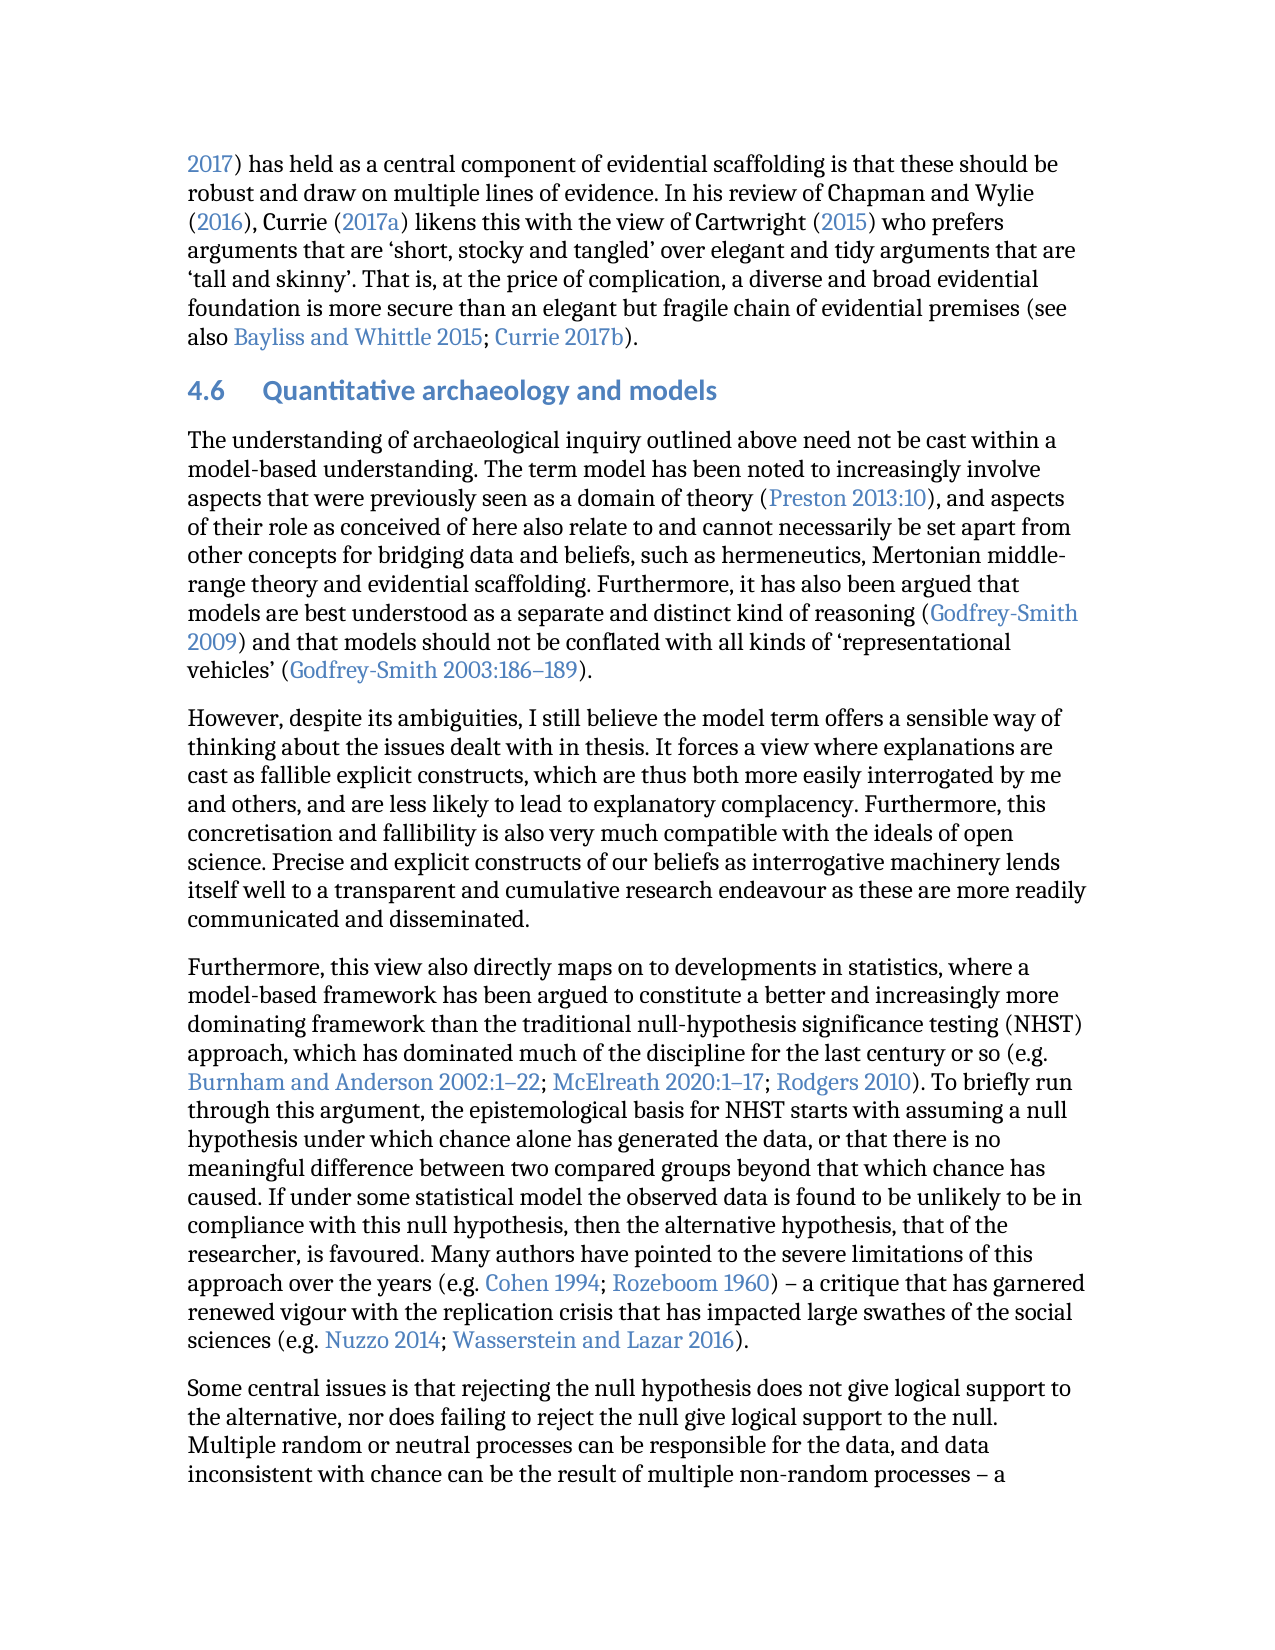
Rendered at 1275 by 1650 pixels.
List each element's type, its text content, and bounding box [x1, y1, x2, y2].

subtitle 4.6 Quantitative archaeology and models [187, 372, 1087, 408]
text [187, 1374, 1087, 1489]
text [187, 150, 1087, 351]
text However, despite its ambiguities, I still believe the model term offers a sensible way of thinking about the issues dealt with in thesis. It forces a view where explanations are cast as fallible explicit constructs, which are thus both more easily interrogated by me and others, and are less likely to lead to explanatory complacency. Furthermore, this concretisation and fallibility is also very much compatible with the ideals of open science. Precise and explicit constructs of our beliefs as interrogative machinery lends itself well to a transparent and cumulative research endeavour as these are more readily communicated and disseminated. [187, 704, 1087, 934]
text The understanding of archaeological inquiry outlined above need not be cast within a model-based understanding. The term model has been noted to increasingly involve aspects that were previously seen as a domain of theory (Preston 2013:10), and aspects of their role as conceived of here also relate to and cannot necessarily be set apart from other concepts for bridging data and beliefs, such as hermeneutics, Mertonian middle-range theory and evidential scaffolding. Furthermore, it has also been argued that models are best understood as a separate and distinct kind of reasoning (Godfrey-Smith 2009) and that models should not be conflated with all kinds of ‘representational vehicles’ (Godfrey-Smith 2003:186–189). [187, 426, 1087, 685]
text Furthermore, this view also directly maps on to developments in statistics, where a model-based framework has been argued to constitute a better and increasingly more dominating framework than the traditional null-hypothesis significance testing (NHST) approach, which has dominated much of the discipline for the last century or so (e.g. Burnham and Anderson 2002:1–22; McElreath 2020:1–17; Rodgers 2010). To briefly run through this argument, the epistemological basis for NHST starts with assuming a null hypothesis under which chance alone has generated the data, or that there is no meaningful difference between two compared groups beyond that which chance has caused. If under some statistical model the observed data is found to be unlikely to be in compliance with this null hypothesis, then the alternative hypothesis, that of the researcher, is favoured. Many authors have pointed to the severe limitations of this approach over the years (e.g. Cohen 1994; Rozeboom 1960) – a critique that has garnered renewed vigour with the replication crisis that has impacted large swathes of the social sciences (e.g. Nuzzo 2014; Wasserstein and Lazar 2016). [187, 953, 1087, 1355]
